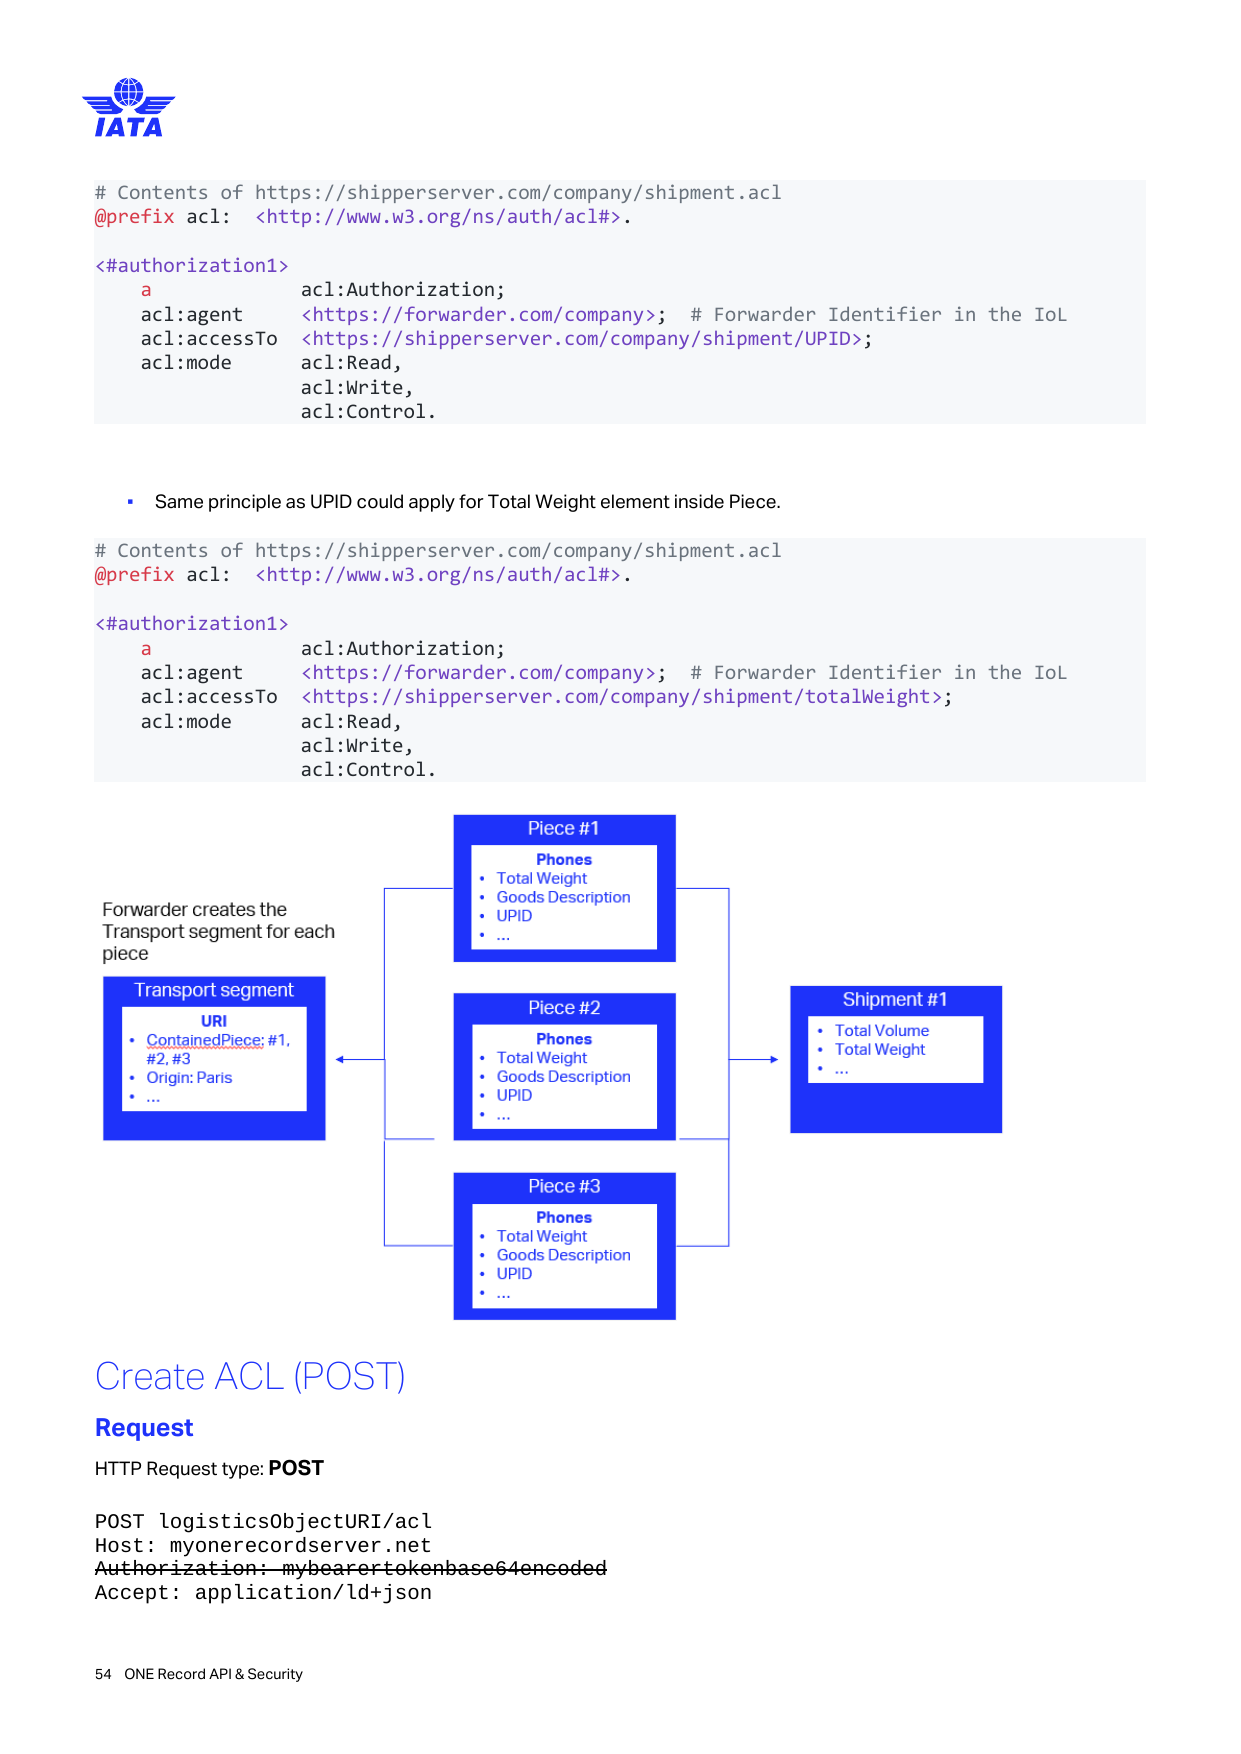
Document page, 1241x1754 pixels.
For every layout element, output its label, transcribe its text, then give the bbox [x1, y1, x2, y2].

text Authorization: mybearertokenbase64encoded [94, 1558, 1146, 1582]
text acl:agent <https://forwarder.com/company>; # Forwarder Identifier in the IoL [94, 302, 1146, 326]
text POST logisticsObjectURI/acl [94, 1511, 1146, 1534]
text # Contents of https://shipperserver.com/company/shipment.acl [94, 180, 1146, 204]
subtitle Create ACL (POST) [94, 1352, 1146, 1399]
text <#authorization1> [94, 253, 1146, 277]
text acl:agent <https://forwarder.com/company>; # Forwarder Identifier in the IoL [94, 660, 1146, 684]
text acl:Write, [94, 733, 1146, 758]
picture [94, 794, 1022, 1323]
text @prefix acl: <http://www.w3.org/ns/auth/acl#>. [94, 204, 1146, 229]
text acl:mode acl:Read, [94, 709, 1146, 733]
text <#authorization1> [94, 611, 1146, 636]
text HTTP Request type: POST [94, 1455, 1146, 1482]
text Accept: application/ld+json [94, 1582, 1146, 1606]
text # Contents of https://shipperserver.com/company/shipment.acl [94, 538, 1146, 563]
list Same principle as UPID could apply for Total Weight element inside Piece. [124, 489, 1146, 513]
text acl:Write, [94, 375, 1146, 399]
text @prefix acl: <http://www.w3.org/ns/auth/acl#>. [94, 563, 1146, 587]
text acl:Control. [94, 399, 1146, 424]
text acl:accessTo <https://shipperserver.com/company/shipment/totalWeight>; [94, 684, 1146, 709]
text acl:accessTo <https://shipperserver.com/company/shipment/UPID>; [94, 326, 1146, 351]
text acl:mode acl:Read, [94, 351, 1146, 375]
text acl:Control. [94, 758, 1146, 782]
subtitle Request [94, 1411, 1146, 1443]
text a acl:Authorization; [94, 277, 1146, 302]
text Host: myonerecordserver.net [94, 1534, 1146, 1558]
text a acl:Authorization; [94, 636, 1146, 660]
